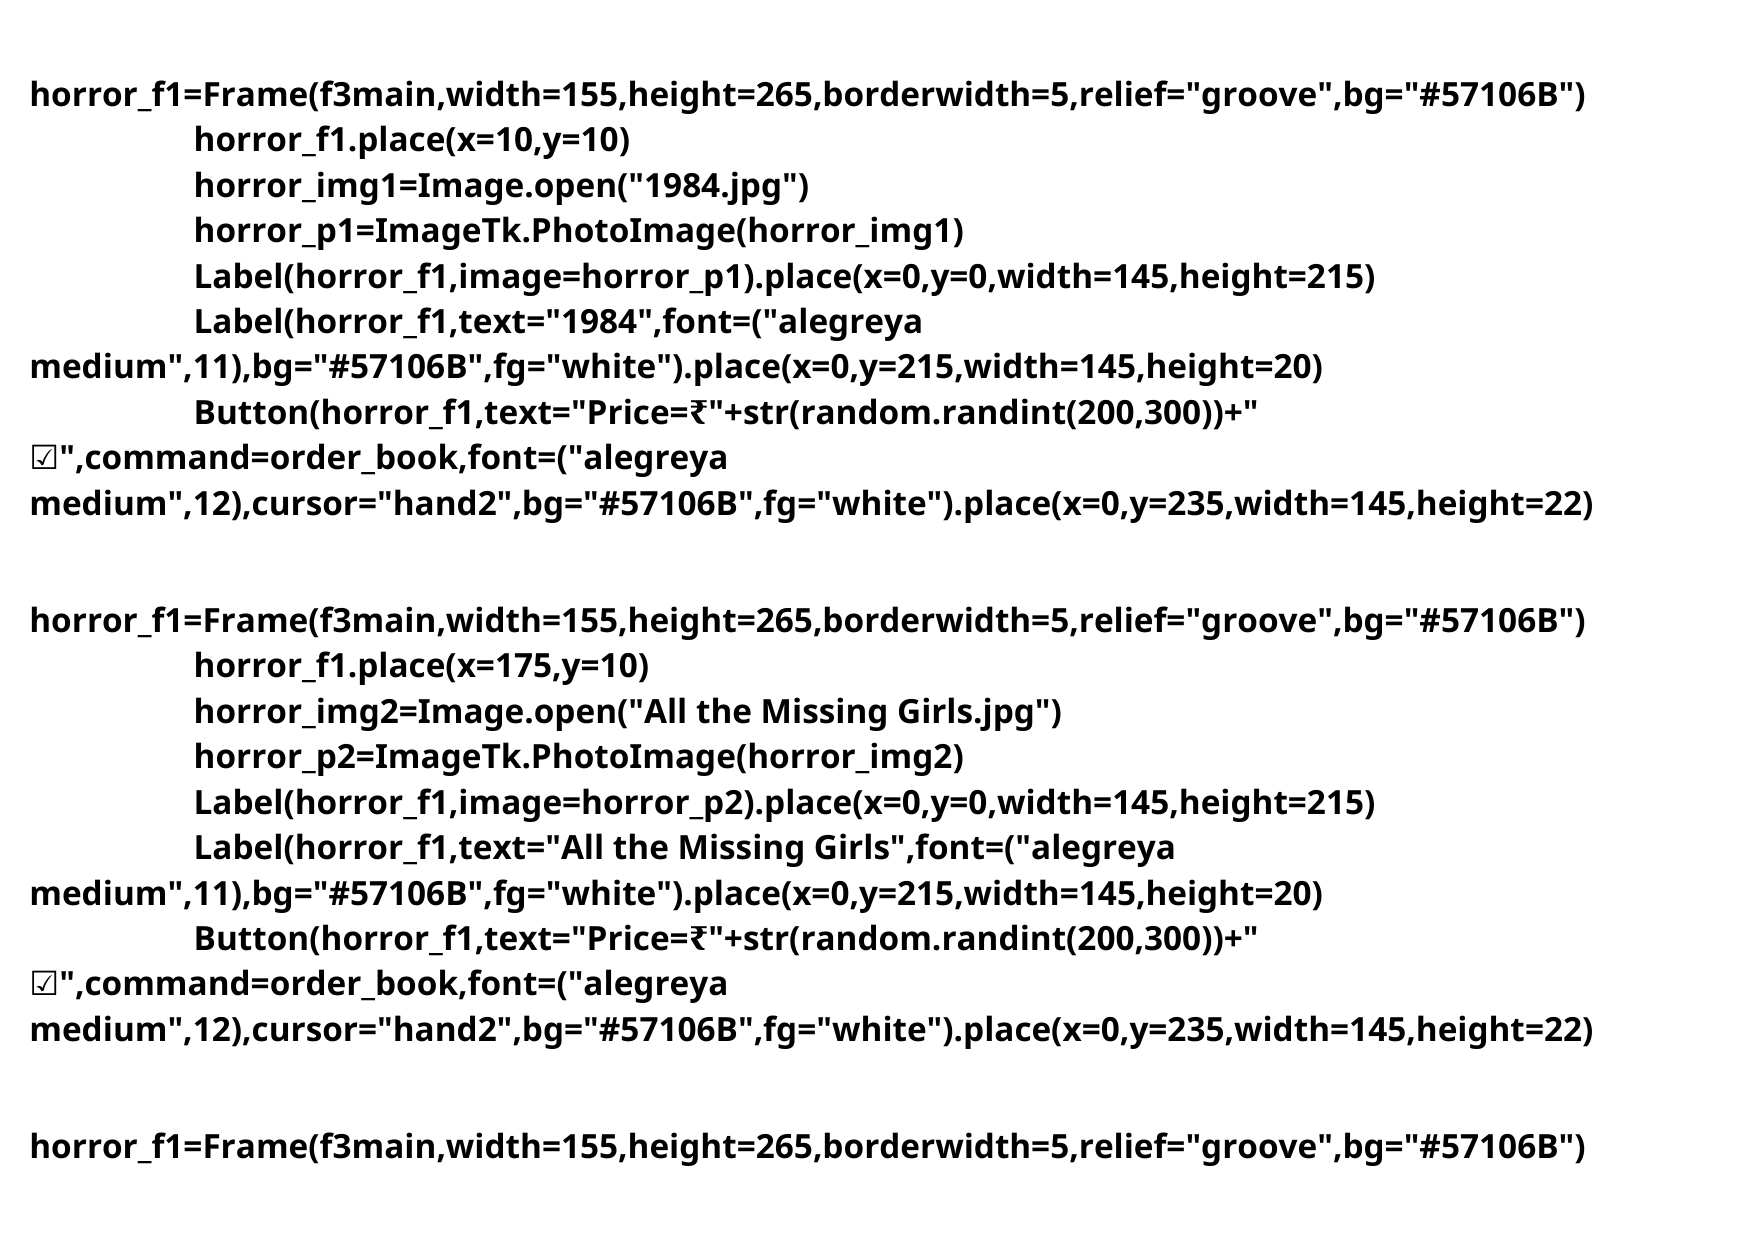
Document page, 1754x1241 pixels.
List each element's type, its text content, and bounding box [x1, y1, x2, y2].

text horror_f1.place(x=10,y=10) [29, 116, 1643, 162]
text horror_p1=ImageTk.PhotoImage(horror_img1) [29, 207, 1643, 252]
text horror_p2=ImageTk.PhotoImage(horror_img2) [29, 733, 1643, 778]
text horror_f1=Frame(f3main,width=155,height=265,borderwidth=5,relief="groove",bg="#57106B") [29, 1096, 1643, 1168]
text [29, 71, 1643, 116]
text Label(horror_f1,text="1984",font=("alegreya medium",11),bg="#57106B",fg="white").place(x=0,y=215,width=145,height=20) [29, 298, 1643, 389]
text horror_img1=Image.open("1984.jpg") [29, 162, 1643, 207]
text Label(horror_f1,image=horror_p2).place(x=0,y=0,width=145,height=215) [29, 778, 1643, 824]
text Label(horror_f1,image=horror_p1).place(x=0,y=0,width=145,height=215) [29, 252, 1643, 298]
text horror_f1.place(x=175,y=10) [29, 642, 1643, 688]
text horror_f1=Frame(f3main,width=155,height=265,borderwidth=5,relief="groove",bg="#57106B") [29, 570, 1643, 642]
text horror_img2=Image.open("All the Missing Girls.jpg") [29, 688, 1643, 733]
text Label(horror_f1,text="All the Missing Girls",font=("alegreya medium",11),bg="#57106B",fg="white").place(x=0,y=215,width=145,height=20) [29, 824, 1643, 915]
